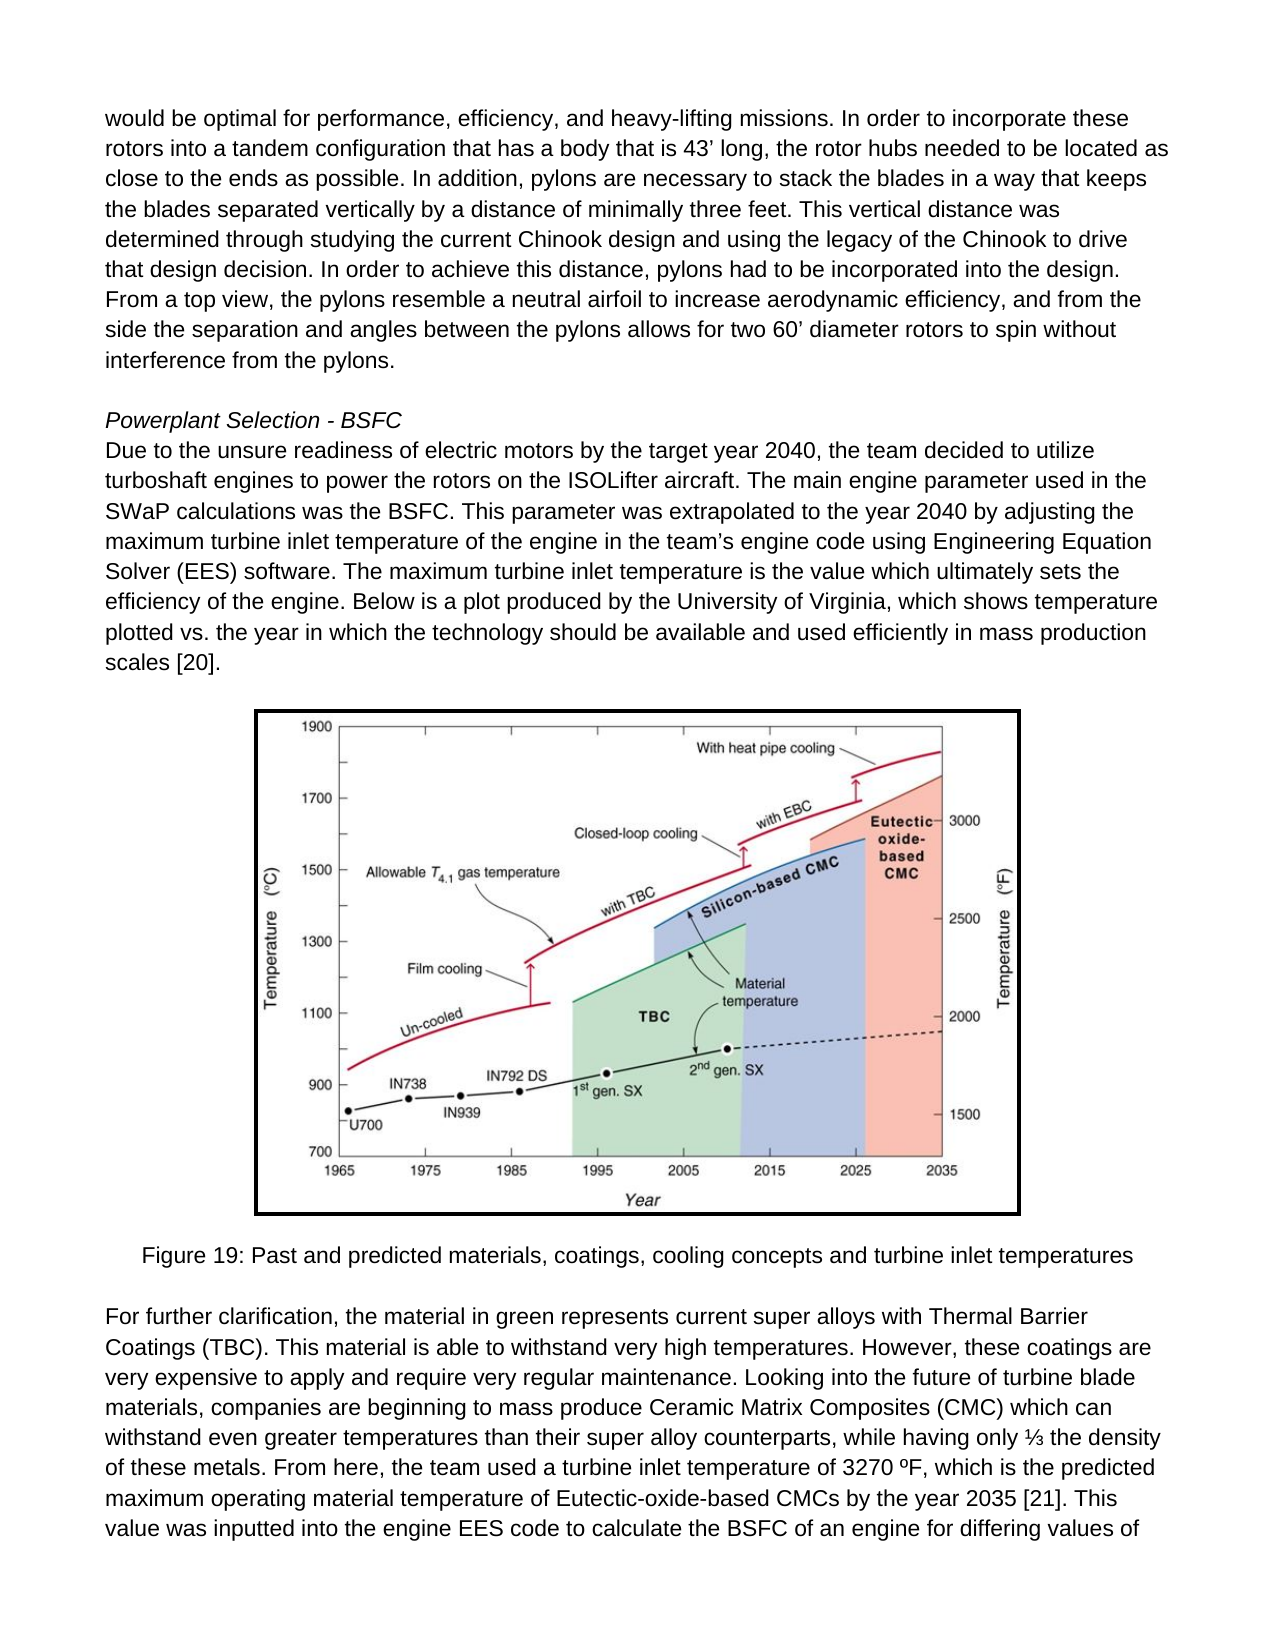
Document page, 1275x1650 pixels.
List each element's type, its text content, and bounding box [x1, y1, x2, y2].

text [105, 105, 1170, 373]
text Due to the unsure readiness of electric motors by the target year 2040, the team decided to utilize turboshaft engines to power the rotors on the ISOLifter aircraft. The main engine parameter used in the SWaP calculations was the BSFC. This parameter was extrapolated to the year 2040 by adjusting the maximum turbine inlet temperature of the engine in the team’s engine code using Engineering Equation Solver (EES) software. The maximum turbine inlet temperature is the value which ultimately sets the efficiency of the engine. Below is a plot produced by the University of Virginia, which shows temperature plotted vs. the year in which the technology should be available and used efficiently in mass production scales [20]. [105, 437, 1170, 675]
subtitle Figure 19: Past and predicted materials, coatings, cooling concepts and turbine inlet temperatures [105, 1242, 1170, 1269]
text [105, 1303, 1170, 1541]
picture [258, 713, 1017, 1212]
text Powerplant Selection - BSFC [105, 407, 1170, 433]
